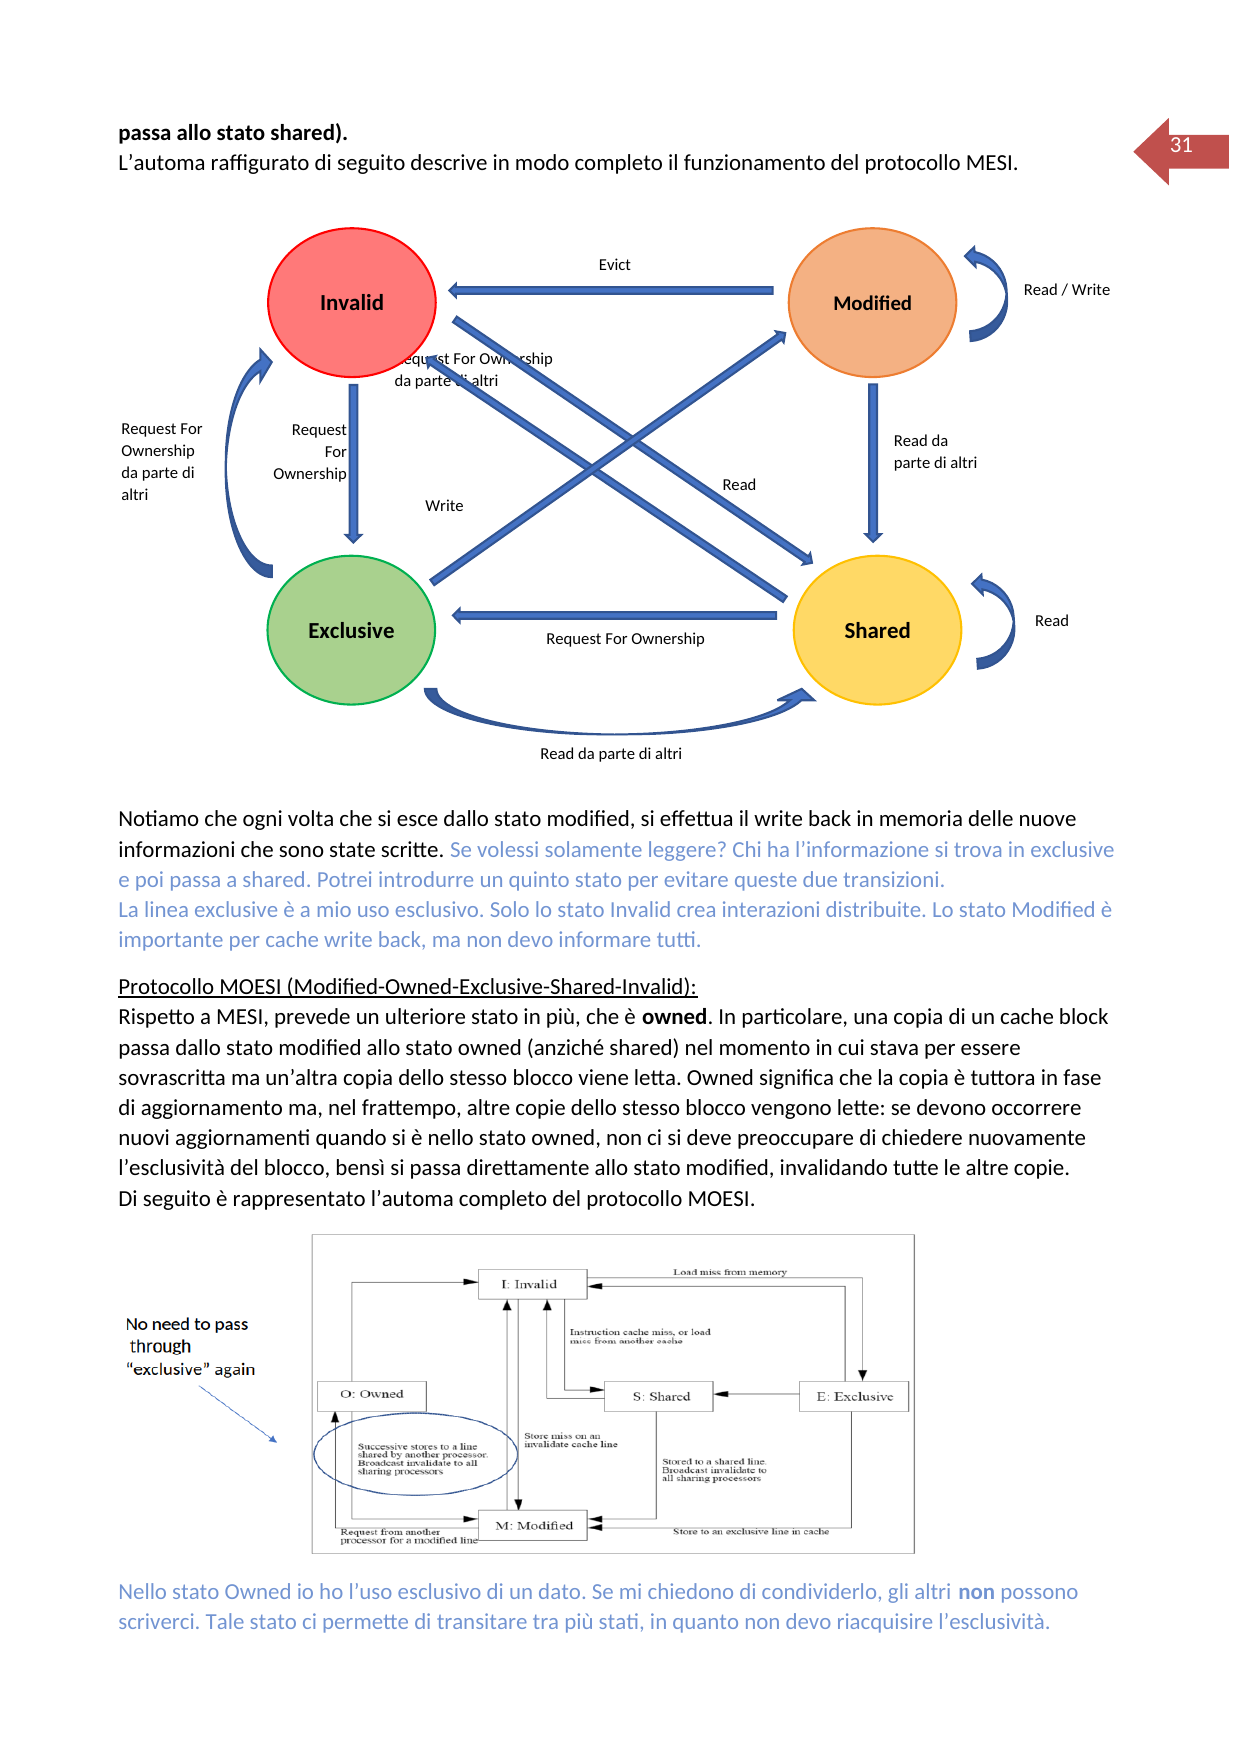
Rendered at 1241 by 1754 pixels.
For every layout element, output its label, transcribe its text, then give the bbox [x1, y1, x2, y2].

text Notiamo che ogni volta che si esce dallo stato modified, si effettua il write back in memoria delle nuove informazioni che sono state scritte. Se volessi solamente leggere? Chi ha l’informazione si trova in exclusive e poi passa a shared. Potrei introdurre un quinto stato per evitare queste due transizioni. La linea exclusive è a mio uso esclusivo. Solo lo stato Invalid crea interazioni distribuite. Lo stato Modified è importante per cache write back, ma non devo informare tutti. [118, 804, 1122, 953]
picture [118, 1230, 926, 1558]
text Nello stato Owned io ho l’uso esclusivo di un dato. Se mi chiedono di condividerlo, gli altri non possono scriverci. Tale stato ci permette di transitare tra più stati, in quanto non devo riacquisire l’esclusività. [118, 1577, 1122, 1635]
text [118, 118, 1122, 176]
text Protocollo MOESI (Modified-Owned-Exclusive-Shared-Invalid): Rispetto a MESI, prevede un ulteriore stato in più, che è owned. In particolare, una copia di un cache block passa dallo stato modified allo stato owned (anziché shared) nel momento in cui stava per essere sovrascritta ma un’altra copia dello stesso blocco viene letta. Owned significa che la copia è tuttora in fase di aggiornamento ma, nel frattempo, altre copie dello stesso blocco vengono lette: se devono occorrere nuovi aggiornamenti quando si è nello stato owned, non ci si deve preoccupare di chiedere nuovamente l’esclusività del blocco, bensì si passa direttamente allo stato modified, invalidando tutte le altre copie. Di seguito è rappresentato l’automa completo del protocollo MOESI. [118, 972, 1122, 1212]
